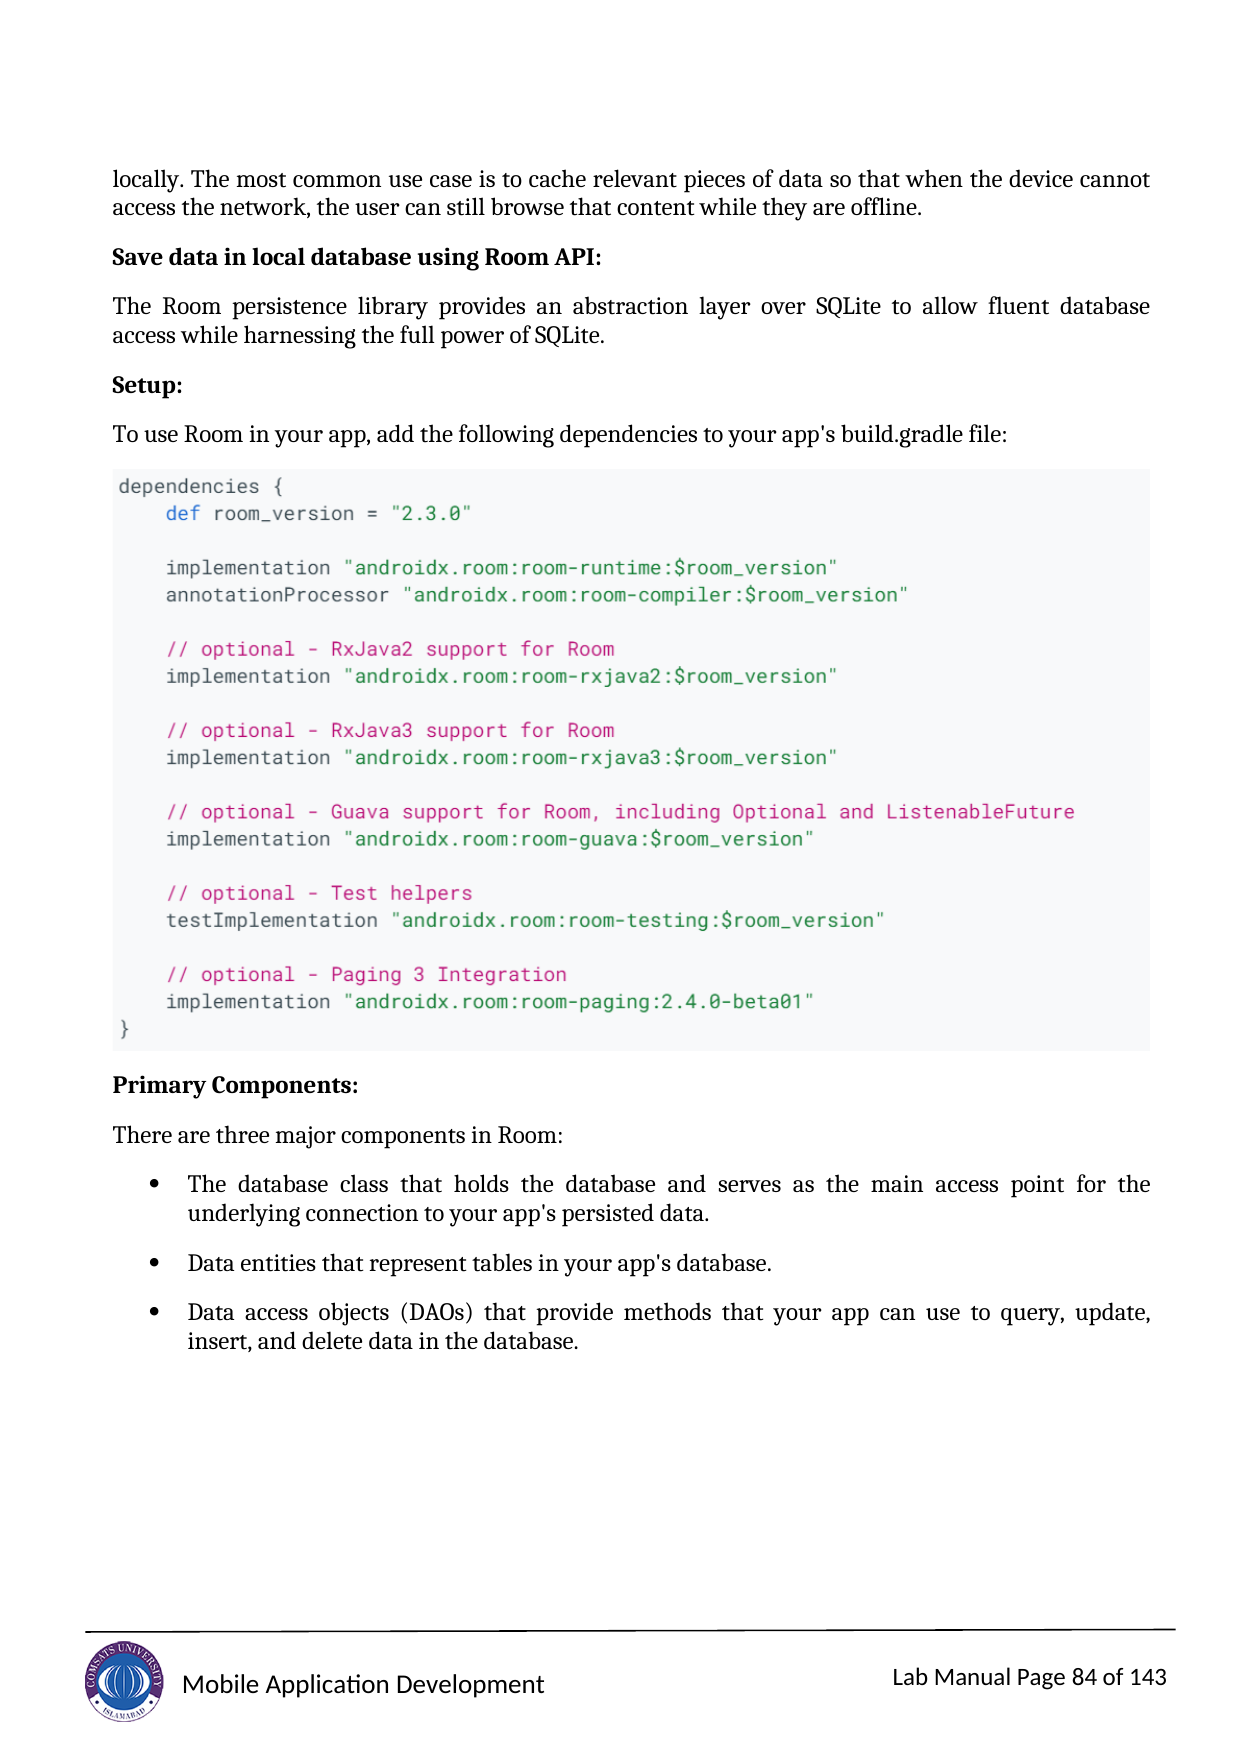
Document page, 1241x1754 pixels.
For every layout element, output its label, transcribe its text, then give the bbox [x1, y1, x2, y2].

text The Room persistence library provides an abstraction layer over SQLite to allow fluent database access while harnessing the full power of SQLite. [112, 292, 1152, 350]
subtitle Setup: [112, 371, 1240, 399]
text There are three major components in Room: [112, 1121, 1152, 1150]
subtitle Save data in local database using Room API: [112, 243, 1240, 272]
subtitle Primary Components: [112, 1071, 1240, 1100]
picture [112, 469, 1150, 1051]
list Data entities that represent tables in your app's database. [150, 1249, 1152, 1277]
list The database class that holds the database and serves as the main access point for the underlying connection to your app's persisted data. [150, 1170, 1152, 1228]
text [112, 164, 1152, 222]
list Data access objects (DAOs) that provide methods that your app can use to query, update, insert, and delete data in the database. [150, 1298, 1152, 1356]
picture [85, 1641, 165, 1722]
text To use Room in your app, add the following dependencies to your app's build.gradle file: [112, 420, 1152, 449]
